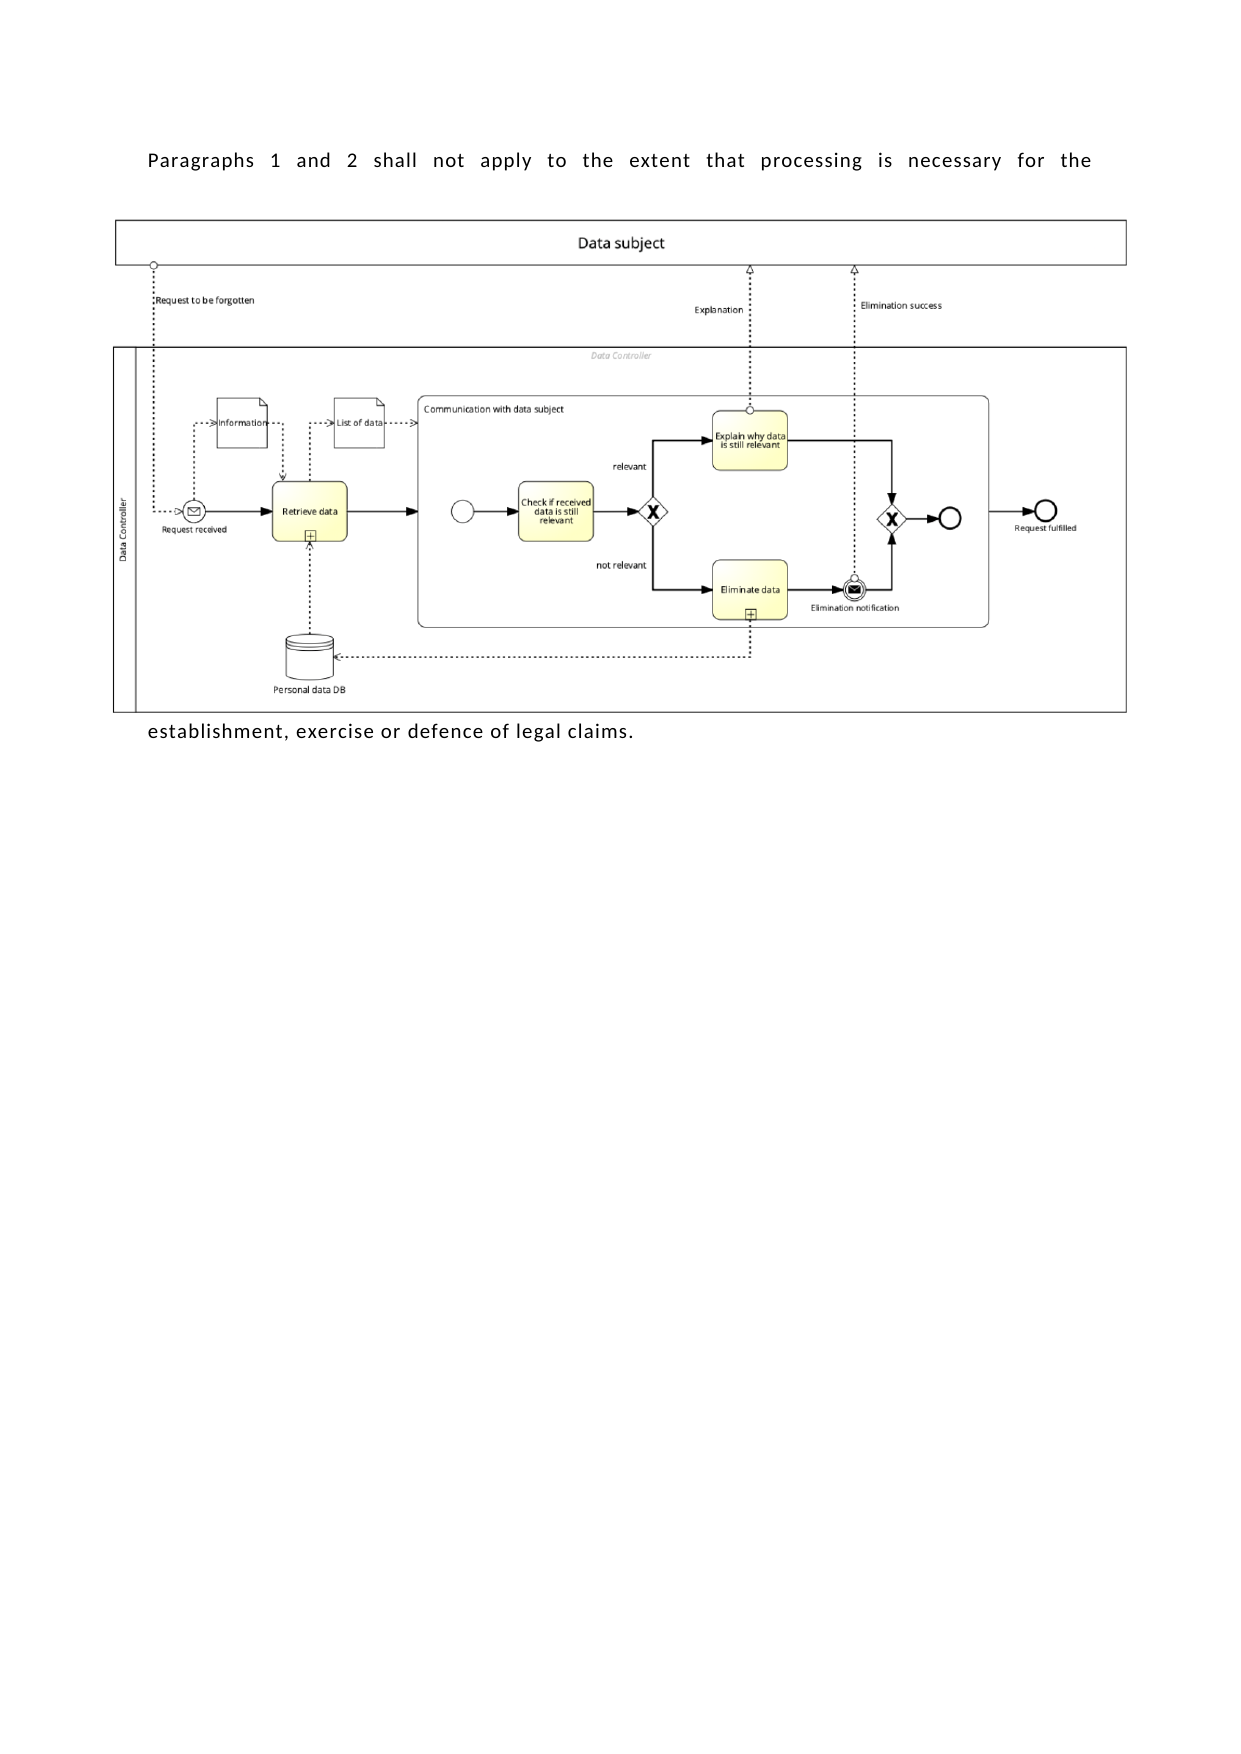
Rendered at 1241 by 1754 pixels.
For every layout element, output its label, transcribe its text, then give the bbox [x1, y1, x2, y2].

picture [108, 198, 1139, 718]
text Paragraphs 1 and 2 shall not apply to the extent that processing is necessary for the establishment, exercise or defence of legal claims. [148, 148, 1093, 198]
text Paragraphs 1 and 2 shall not apply to the extent that processing is necessary for the establishment, exercise or defence of legal claims. [148, 718, 1093, 743]
